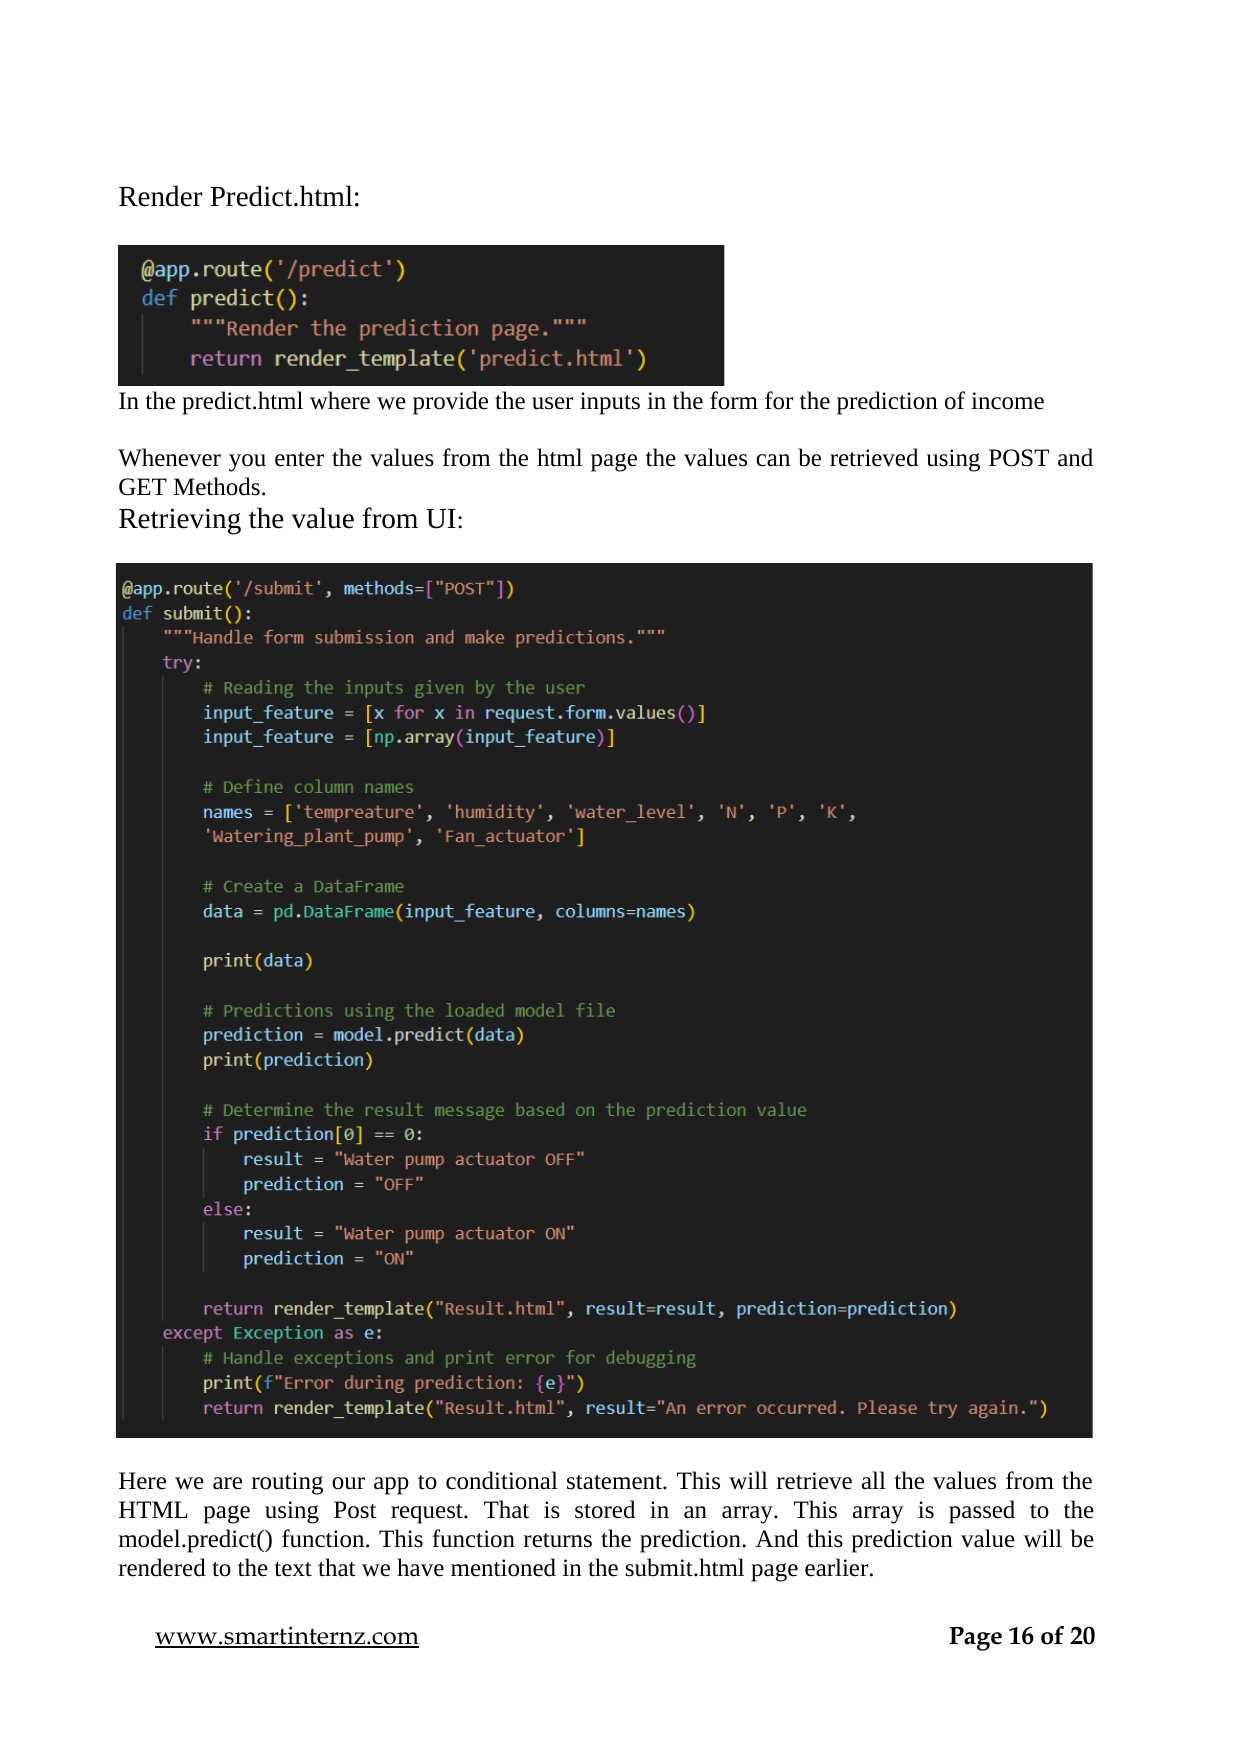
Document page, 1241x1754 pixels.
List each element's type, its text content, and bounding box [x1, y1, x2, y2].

text Render Predict.html: [118, 179, 1095, 212]
text Retrieving the value from UI: [118, 501, 1095, 534]
picture [115, 563, 1093, 1438]
text Here we are routing our app to conditional statement. This will retrieve all the values from the HTML page using Post request. That is stored in an array. This array is passed to the model.predict() function. This function returns the prediction. And this prediction value will be rendered to the text that we have mentioned in the submit.html page earlier. [118, 1466, 1095, 1581]
picture [118, 245, 725, 386]
text Whenever you enter the values from the html page the values can be retrieved using POST and GET Methods. [118, 443, 1095, 501]
text In the predict.html where we provide the user inputs in the form for the prediction of income [118, 386, 1095, 414]
